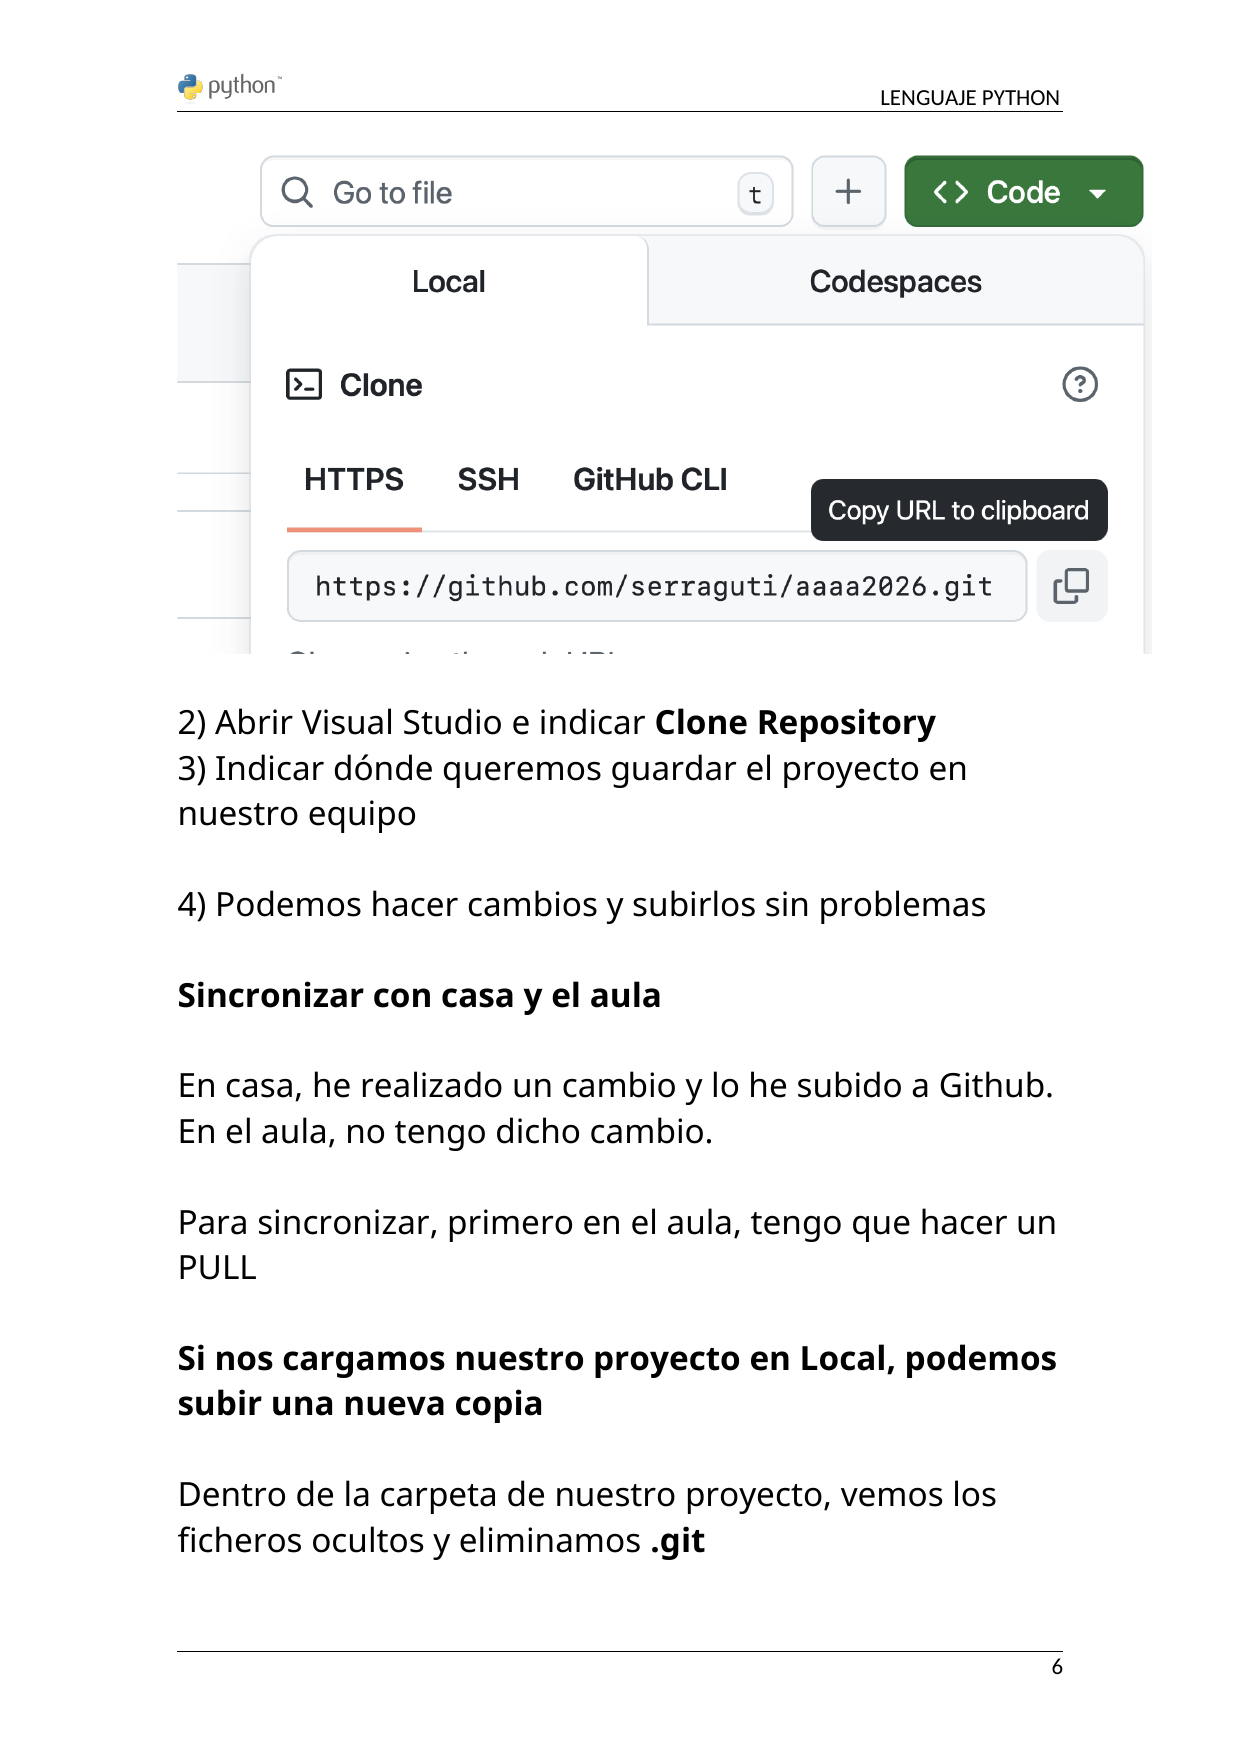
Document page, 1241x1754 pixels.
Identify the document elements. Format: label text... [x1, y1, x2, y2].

text Para sincronizar, primero en el aula, tengo que hacer un PULL [177, 1198, 1063, 1289]
text Dentro de la carpeta de nuestro proyecto, vemos los ficheros ocultos y eliminamos .git [177, 1471, 1063, 1562]
text 2) Abrir Visual Studio e indicar Clone Repository [177, 699, 1063, 744]
picture [177, 147, 1152, 654]
picture [177, 73, 283, 105]
text Si nos cargamos nuestro proyecto en Local, podemos subir una nueva copia [177, 1335, 1063, 1426]
text En casa, he realizado un cambio y lo he subido a Github. [177, 1062, 1063, 1108]
text En el aula, no tengo dicho cambio. [177, 1108, 1063, 1153]
text 3) Indicar dónde queremos guardar el proyecto en nuestro equipo [177, 744, 1063, 835]
text 4) Podemos hacer cambios y subirlos sin problemas [177, 881, 1063, 926]
text Sincronizar con casa y el aula [177, 971, 1063, 1017]
